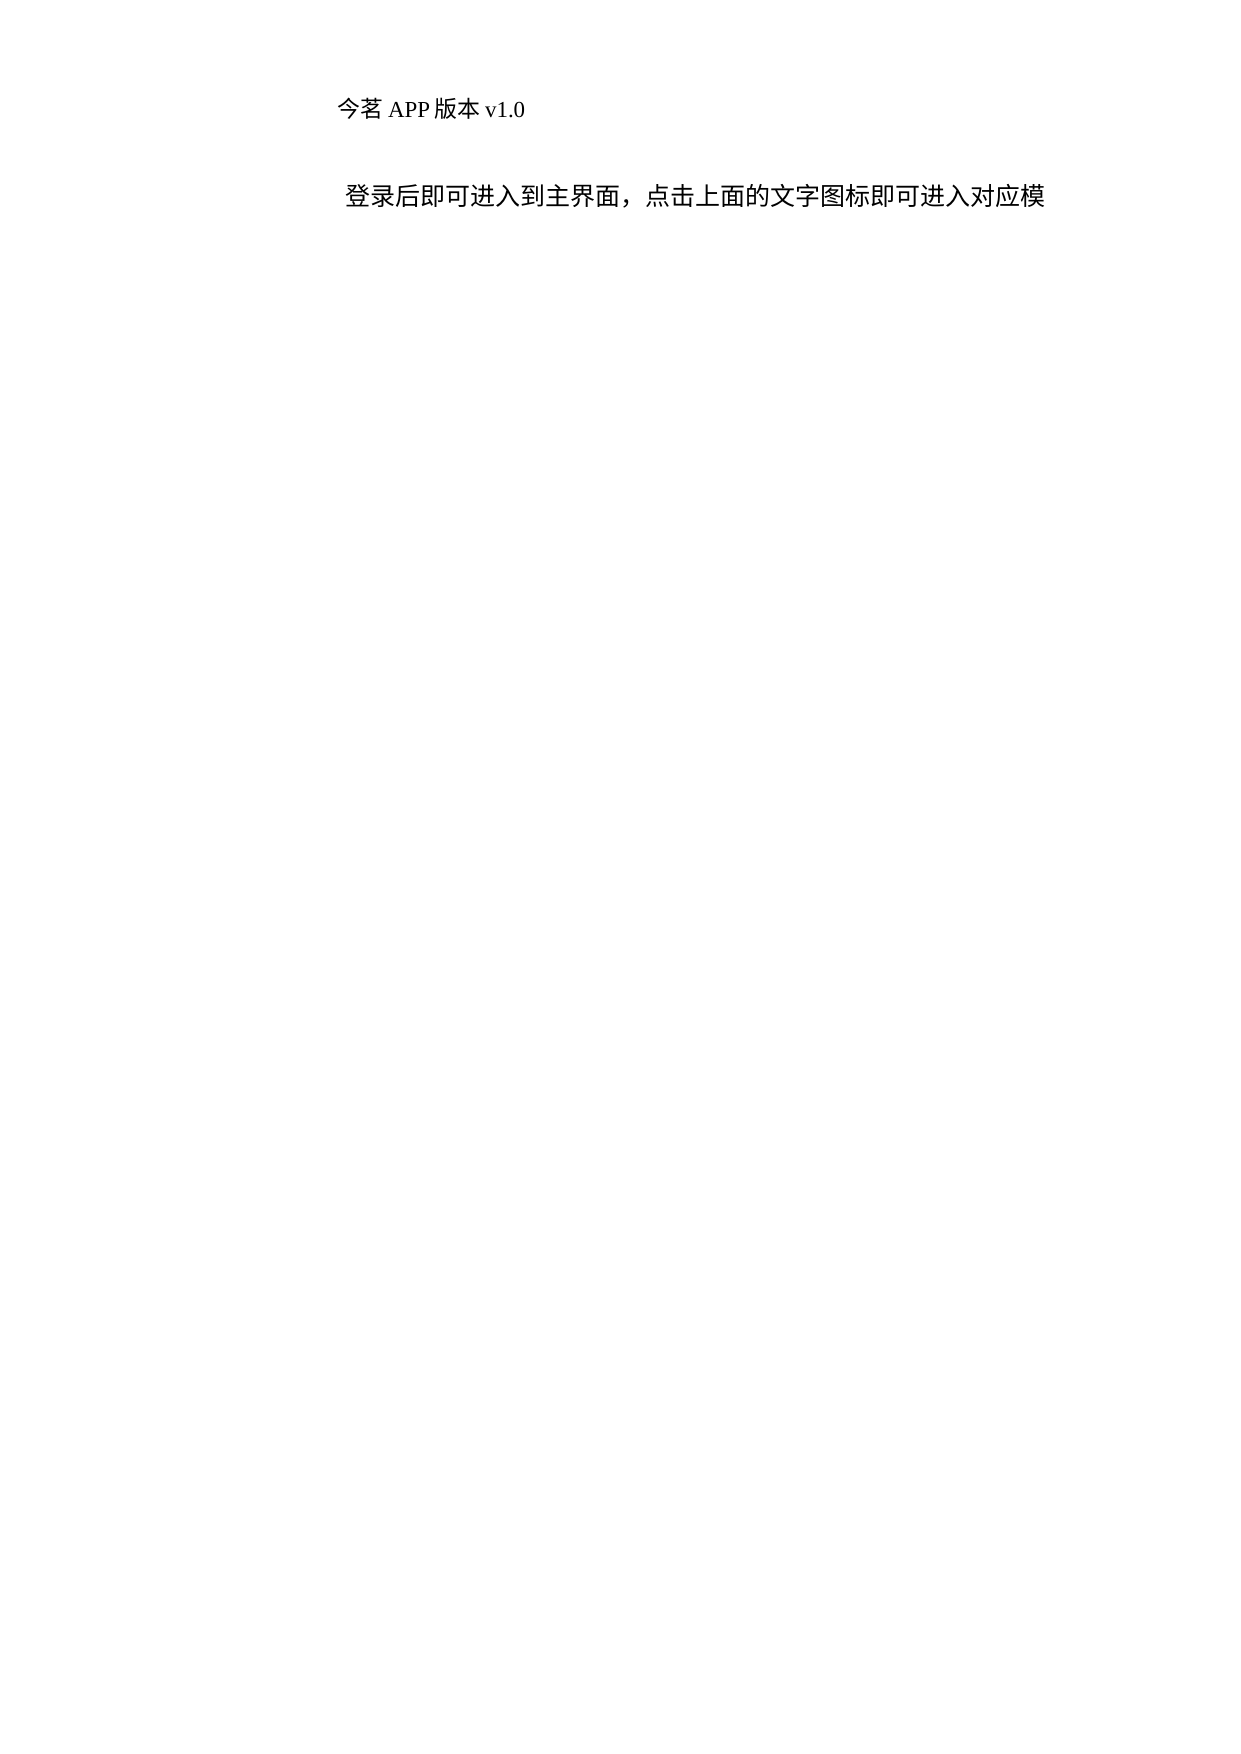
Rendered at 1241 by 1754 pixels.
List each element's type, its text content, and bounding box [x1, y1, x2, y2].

text 登录后即可进入到主界面，点击上面的文字图标即可进入对应模块 [187, 162, 1053, 227]
